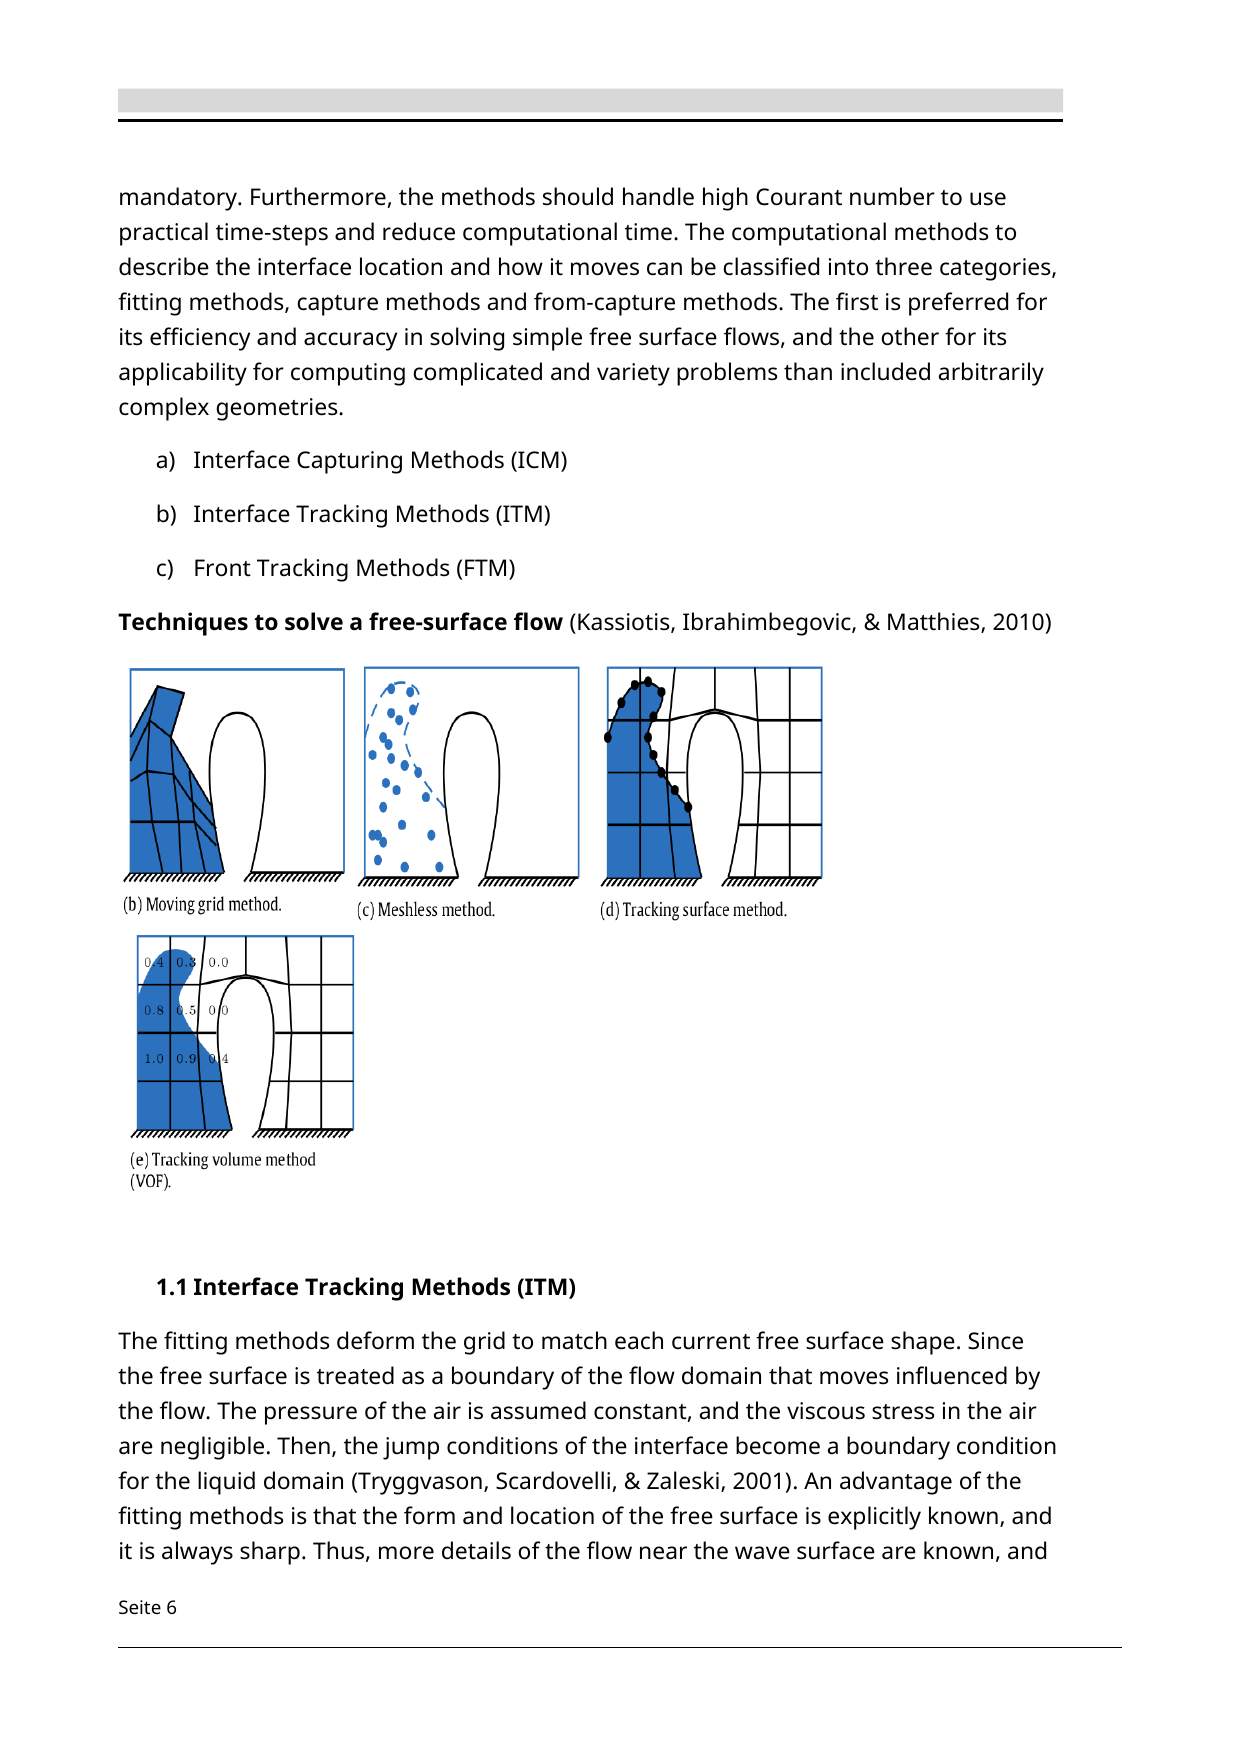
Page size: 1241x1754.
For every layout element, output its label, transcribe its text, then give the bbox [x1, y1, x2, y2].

picture [352, 659, 825, 922]
text Techniques to solve a free-surface flow (Kassiotis, Ibrahimbegovic, & Matthies, 2010) [118, 606, 1063, 637]
list Interface Tracking Methods (ITM) [156, 1271, 1063, 1302]
list Front Tracking Methods (FTM) [156, 552, 1063, 583]
picture [118, 660, 347, 922]
list Interface Capturing Methods (ICM) [156, 444, 1063, 476]
list Interface Tracking Methods (ITM) [156, 498, 1063, 529]
picture [118, 925, 358, 1195]
